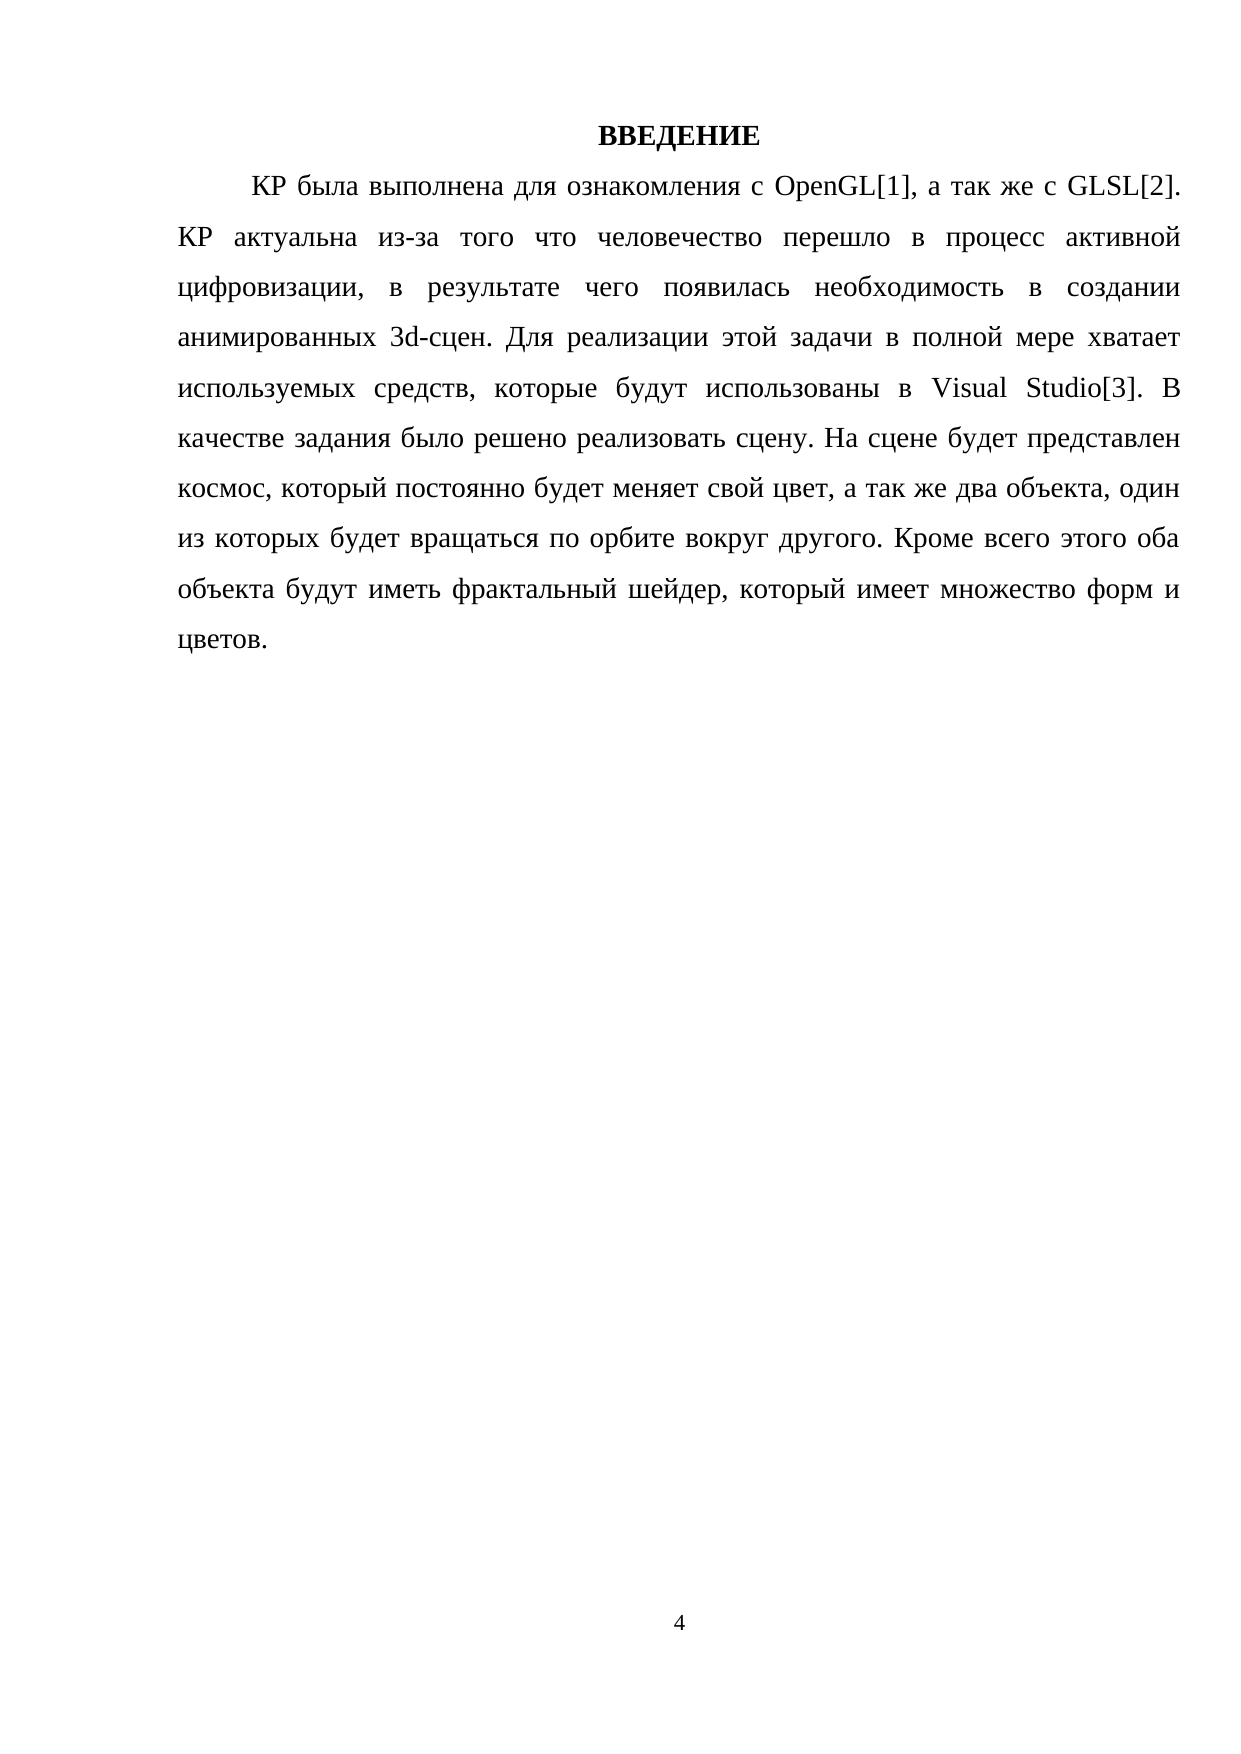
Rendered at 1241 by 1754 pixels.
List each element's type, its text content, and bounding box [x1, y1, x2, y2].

text ВВЕДЕНИЕ [177, 118, 1181, 152]
text КР была выполнена для ознакомления с OpenGL[1], а так же с GLSL[2]. КР актуальна из-за того что человечество перешло в процесс активной цифровизации, в результате чего появилась необходимость в создании анимированных 3d-сцен. Для реализации этой задачи в полной мере хватает используемых средств, которые будут использованы в Visual Studio[3]. В качестве задания было решено реализовать сцену. На сцене будет представлен космос, который постоянно будет меняет свой цвет, а так же два объекта, один из которых будет вращаться по орбите вокруг другого. Кроме всего этого оба объекта будут иметь фрактальный шейдер, который имеет множество форм и цветов. [177, 168, 1181, 655]
